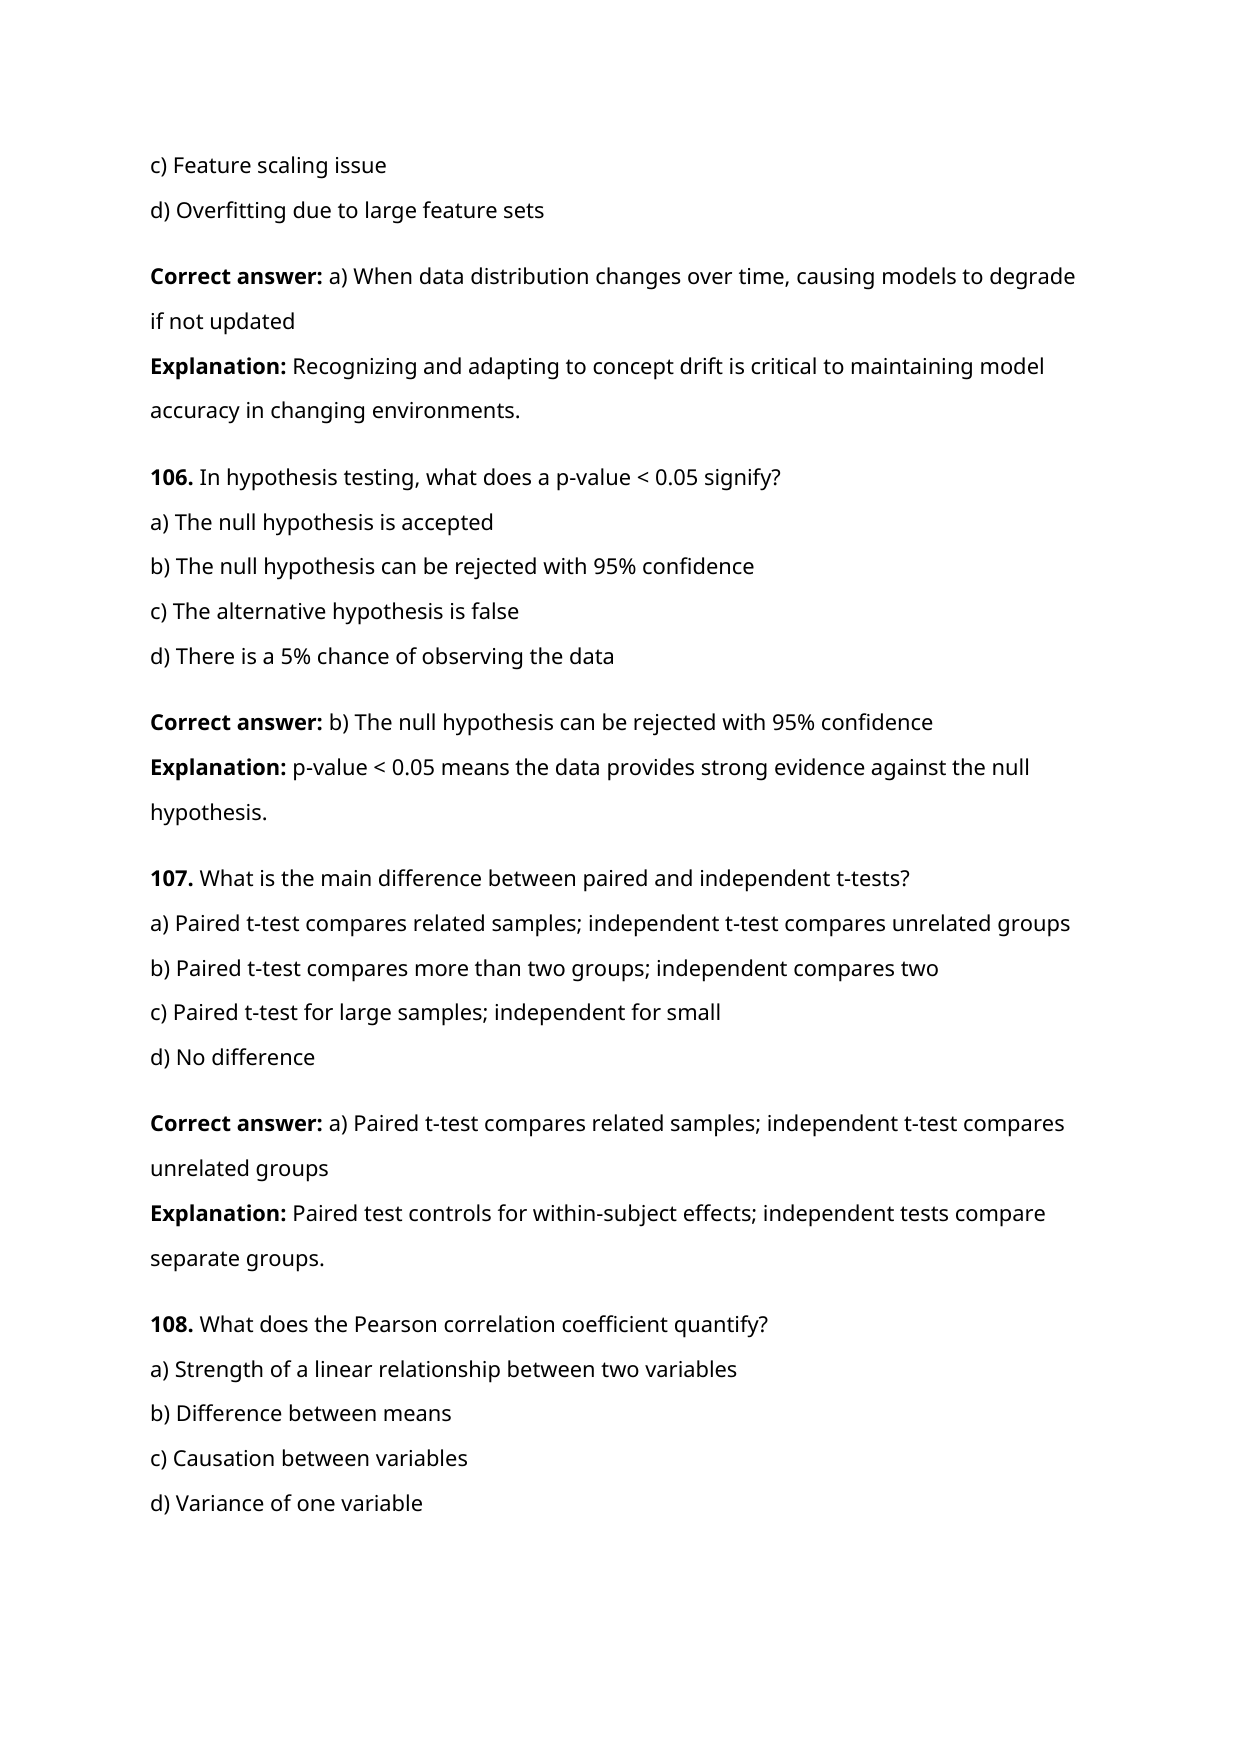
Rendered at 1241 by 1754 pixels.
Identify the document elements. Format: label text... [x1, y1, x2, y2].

text Correct answer: a) Paired t-test compares related samples; independent t-test compares unrelated groups Explanation: Paired test controls for within-subject effects; independent tests compare separate groups. [150, 1108, 1090, 1272]
text 106. In hypothesis testing, what does a p-value < 0.05 signify? a) The null hypothesis is accepted b) The null hypothesis can be rejected with 95% confidence c) The alternative hypothesis is false d) There is a 5% chance of observing the data [150, 462, 1090, 670]
text 108. What does the Pearson correlation coefficient quantify? a) Strength of a linear relationship between two variables b) Difference between means c) Causation between variables d) Variance of one variable [150, 1309, 1090, 1518]
text 107. What is the main difference between paired and independent t-tests? a) Paired t-test compares related samples; independent t-test compares unrelated groups b) Paired t-test compares more than two groups; independent compares two c) Paired t-test for large samples; independent for small d) No difference [150, 863, 1090, 1072]
text Correct answer: a) When data distribution changes over time, causing models to degrade if not updated Explanation: Recognizing and adapting to concept drift is critical to maintaining model accuracy in changing environments. [150, 261, 1090, 425]
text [150, 150, 1090, 224]
text Correct answer: b) The null hypothesis can be rejected with 95% confidence Explanation: p-value < 0.05 means the data provides strong evidence against the null hypothesis. [150, 707, 1090, 826]
